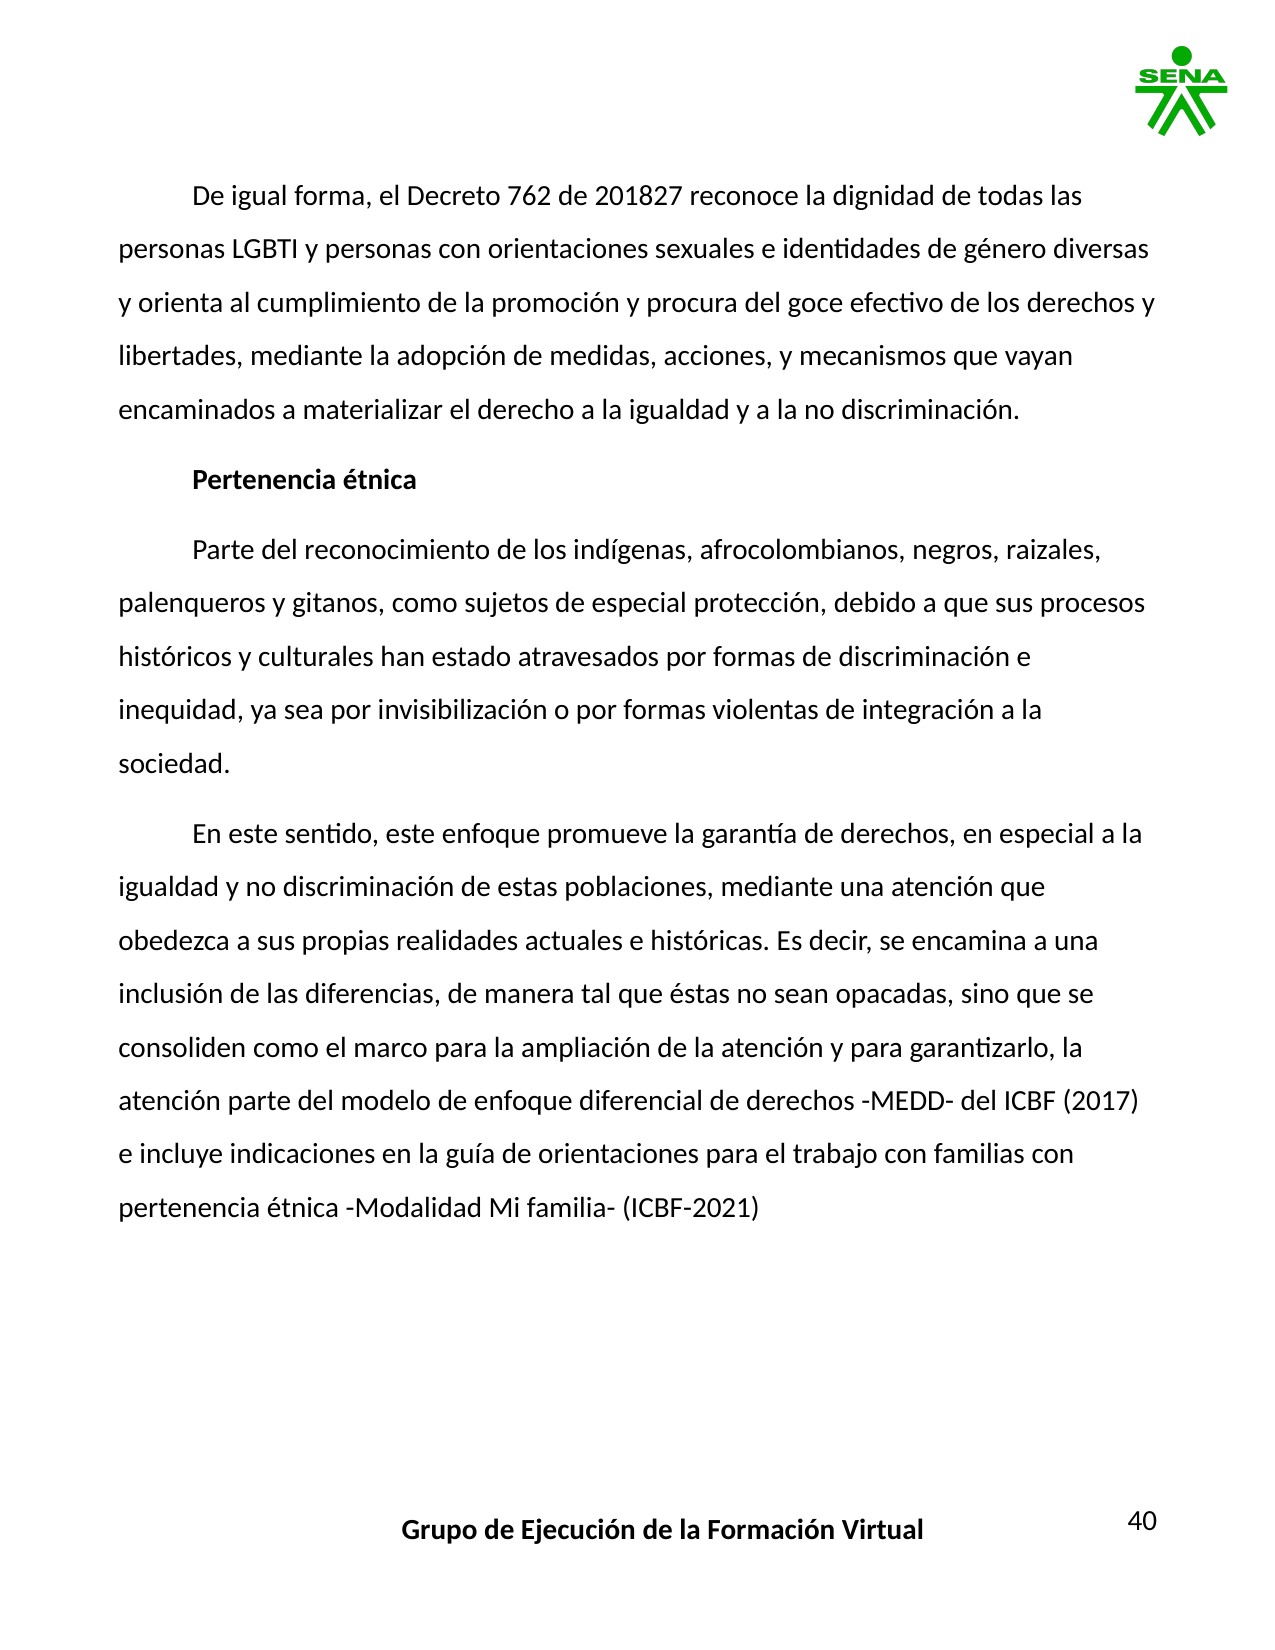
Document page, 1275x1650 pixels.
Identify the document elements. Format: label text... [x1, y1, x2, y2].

text En este sentido, este enfoque promueve la garantía de derechos, en especial a la igualdad y no discriminación de estas poblaciones, mediante una atención que obedezca a sus propias realidades actuales e históricas. Es decir, se encamina a una inclusión de las diferencias, de manera tal que éstas no sean opacadas, sino que se consoliden como el marco para la ampliación de la atención y para garantizarlo, la atención parte del modelo de enfoque diferencial de derechos -MEDD- del ICBF (2017) e incluye indicaciones en la guía de orientaciones para el trabajo con familias con pertenencia étnica -Modalidad Mi familia- (ICBF-2021) [118, 815, 1157, 1225]
text Parte del reconocimiento de los indígenas, afrocolombianos, negros, raizales, palenqueros y gitanos, como sujetos de especial protección, debido a que sus procesos históricos y culturales han estado atravesados por formas de discriminación e inequidad, ya sea por invisibilización o por formas violentas de integración a la sociedad. [118, 531, 1157, 781]
text Pertenencia étnica [118, 461, 1157, 497]
text De igual forma, el Decreto 762 de 201827 reconoce la dignidad de todas las personas LGBTI y personas con orientaciones sexuales e identidades de género diversas y orienta al cumplimiento de la promoción y procura del goce efectivo de los derechos y libertades, mediante la adopción de medidas, acciones, y mecanismos que vayan encaminados a materializar el derecho a la igualdad y a la no discriminación. [118, 177, 1157, 427]
picture [1135, 46, 1228, 136]
